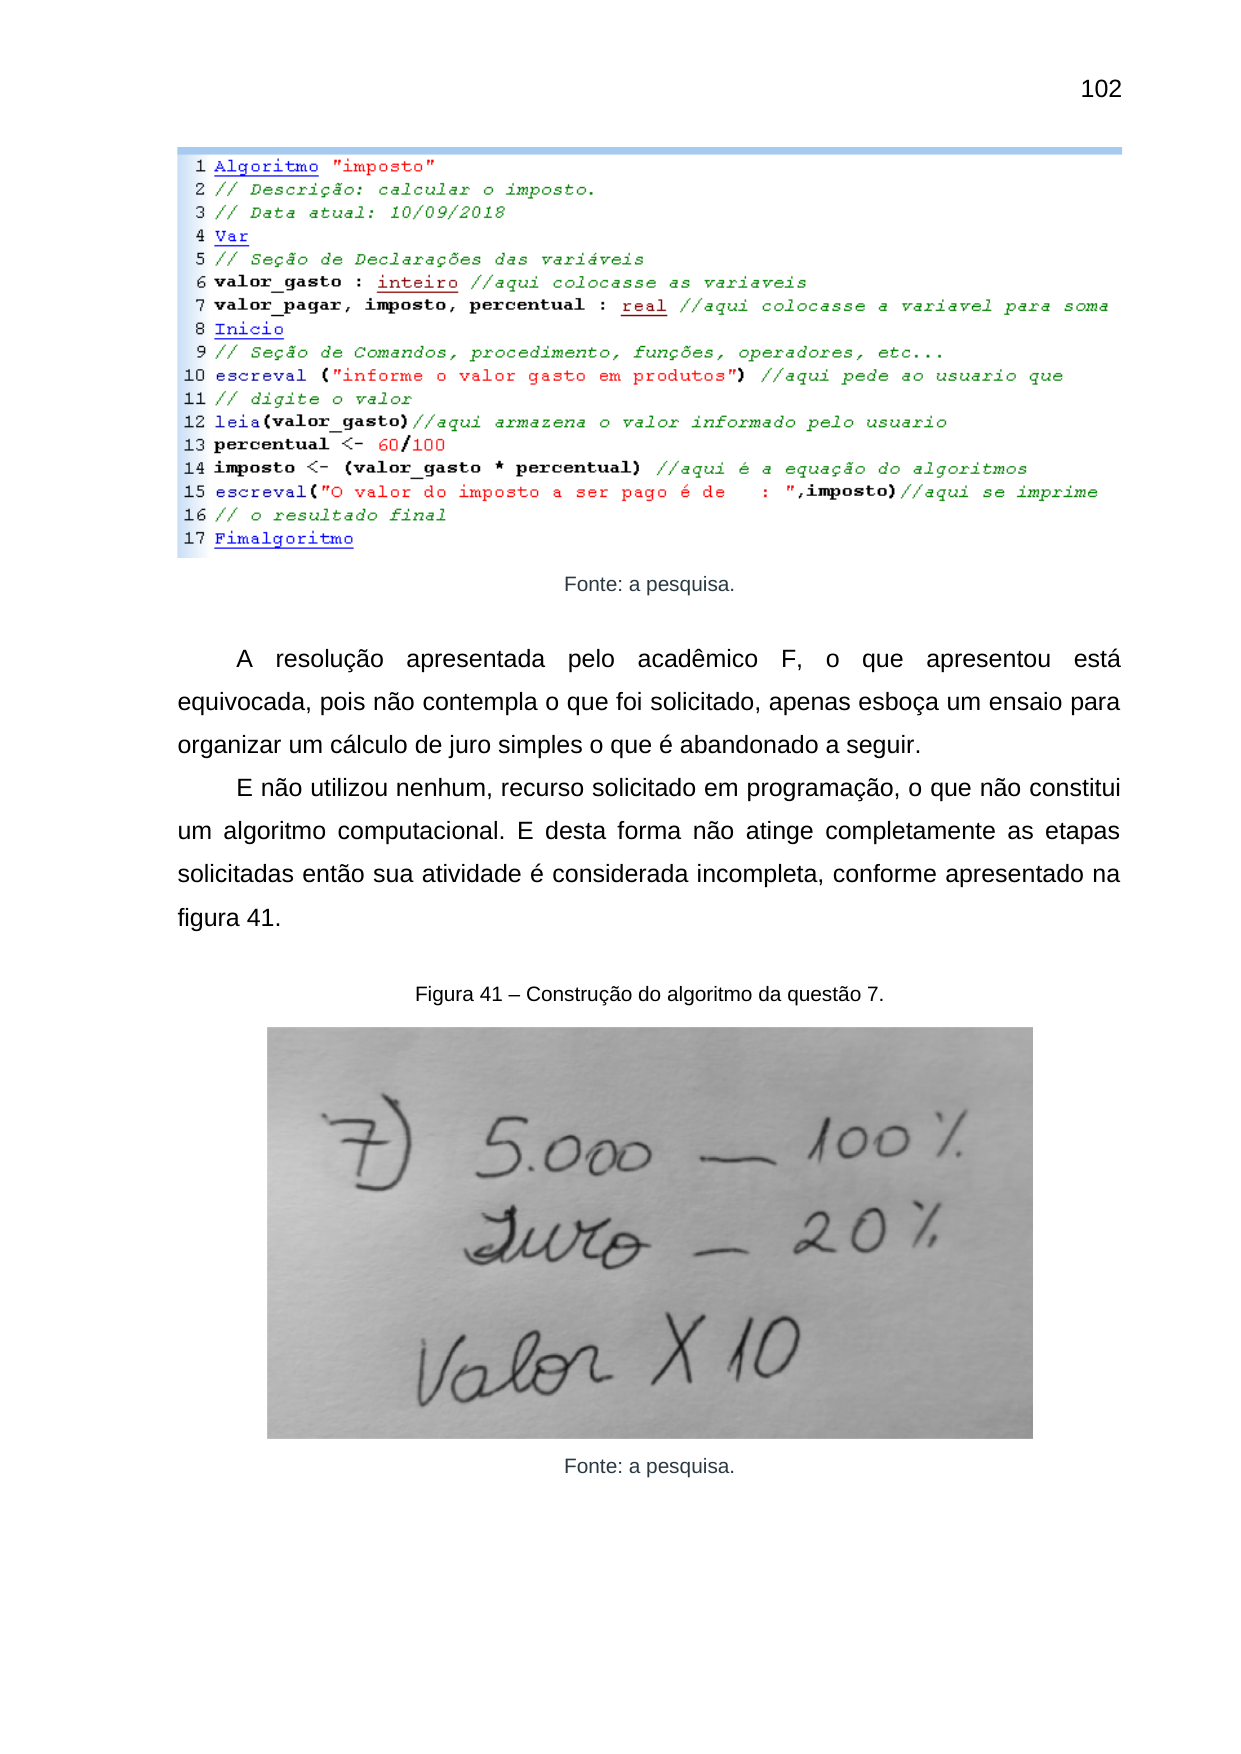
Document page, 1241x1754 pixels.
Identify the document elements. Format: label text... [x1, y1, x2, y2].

text Fonte: a pesquisa. [177, 1453, 1122, 1477]
text Figura 41 – Construção do algoritmo da questão 7. [177, 982, 1122, 1006]
picture [177, 147, 1123, 558]
text A resolução apresentada pelo acadêmico F, o que apresentou está equivocada, pois não contempla o que foi solicitado, apenas esboça um ensaio para organizar um cálculo de juro simples o que é abandonado a seguir. [177, 644, 1122, 759]
text E não utilizou nenhum, recurso solicitado em programação, o que não constitui um algoritmo computacional. E desta forma não atinge completamente as etapas solicitadas então sua atividade é considerada incompleta, conforme apresentado na figura 41. [177, 773, 1122, 931]
text Fonte: a pesquisa. [177, 572, 1122, 596]
